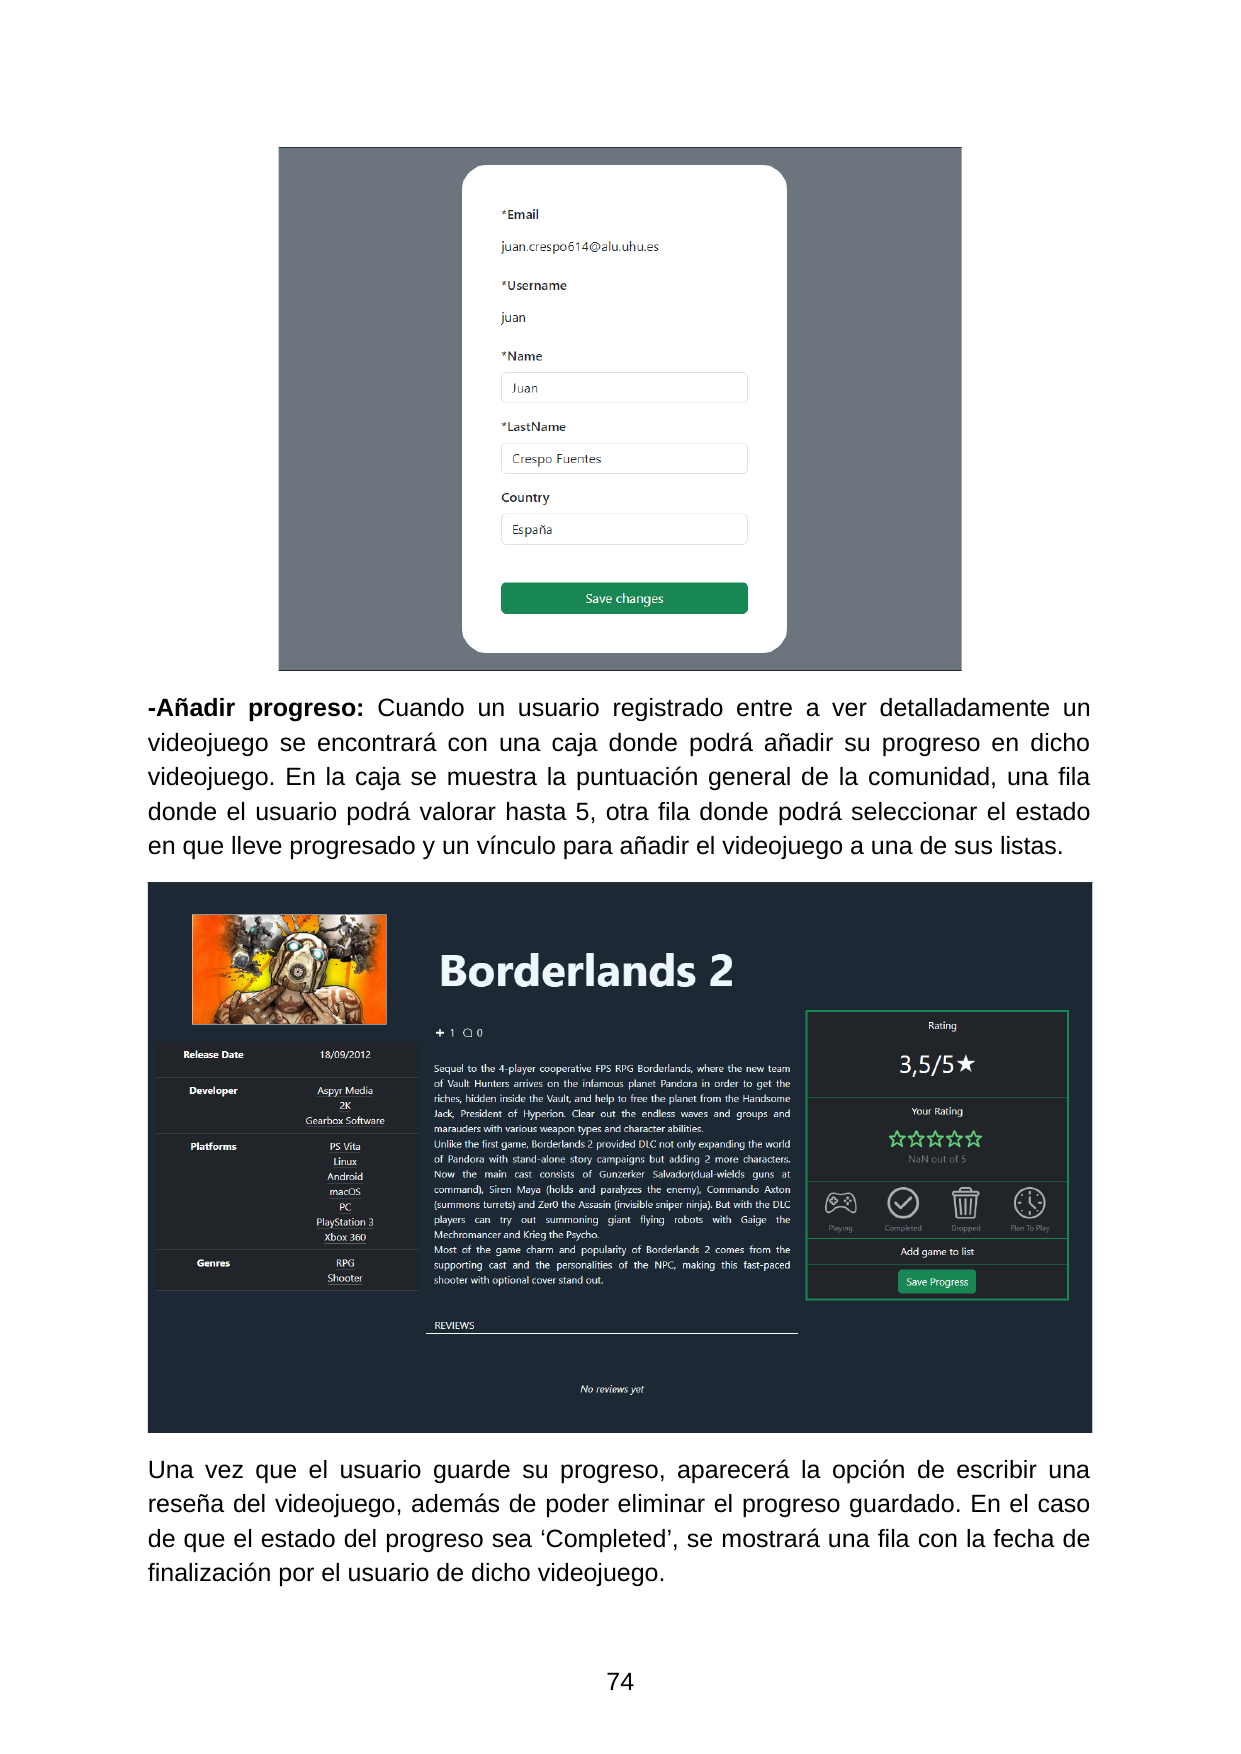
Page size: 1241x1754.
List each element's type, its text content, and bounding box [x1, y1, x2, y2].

text -Añadir progreso: Cuando un usuario registrado entre a ver detalladamente un videojuego se encontrará con una caja donde podrá añadir su progreso en dicho videojuego. En la caja se muestra la puntuación general de la comunidad, una fila donde el usuario podrá valorar hasta 5, otra fila donde podrá seleccionar el estado en que lleve progresado y un vínculo para añadir el videojuego a una de sus listas. [148, 693, 1092, 860]
picture [278, 147, 962, 671]
text Una vez que el usuario guarde su progreso, aparecerá la opción de escribir una reseña del videojuego, además de poder eliminar el progreso guardado. En el caso de que el estado del progreso sea ‘Completed’, se mostrará una fila con la fecha de finalización por el usuario de dicho videojuego. [148, 1455, 1092, 1587]
picture [147, 882, 1093, 1433]
